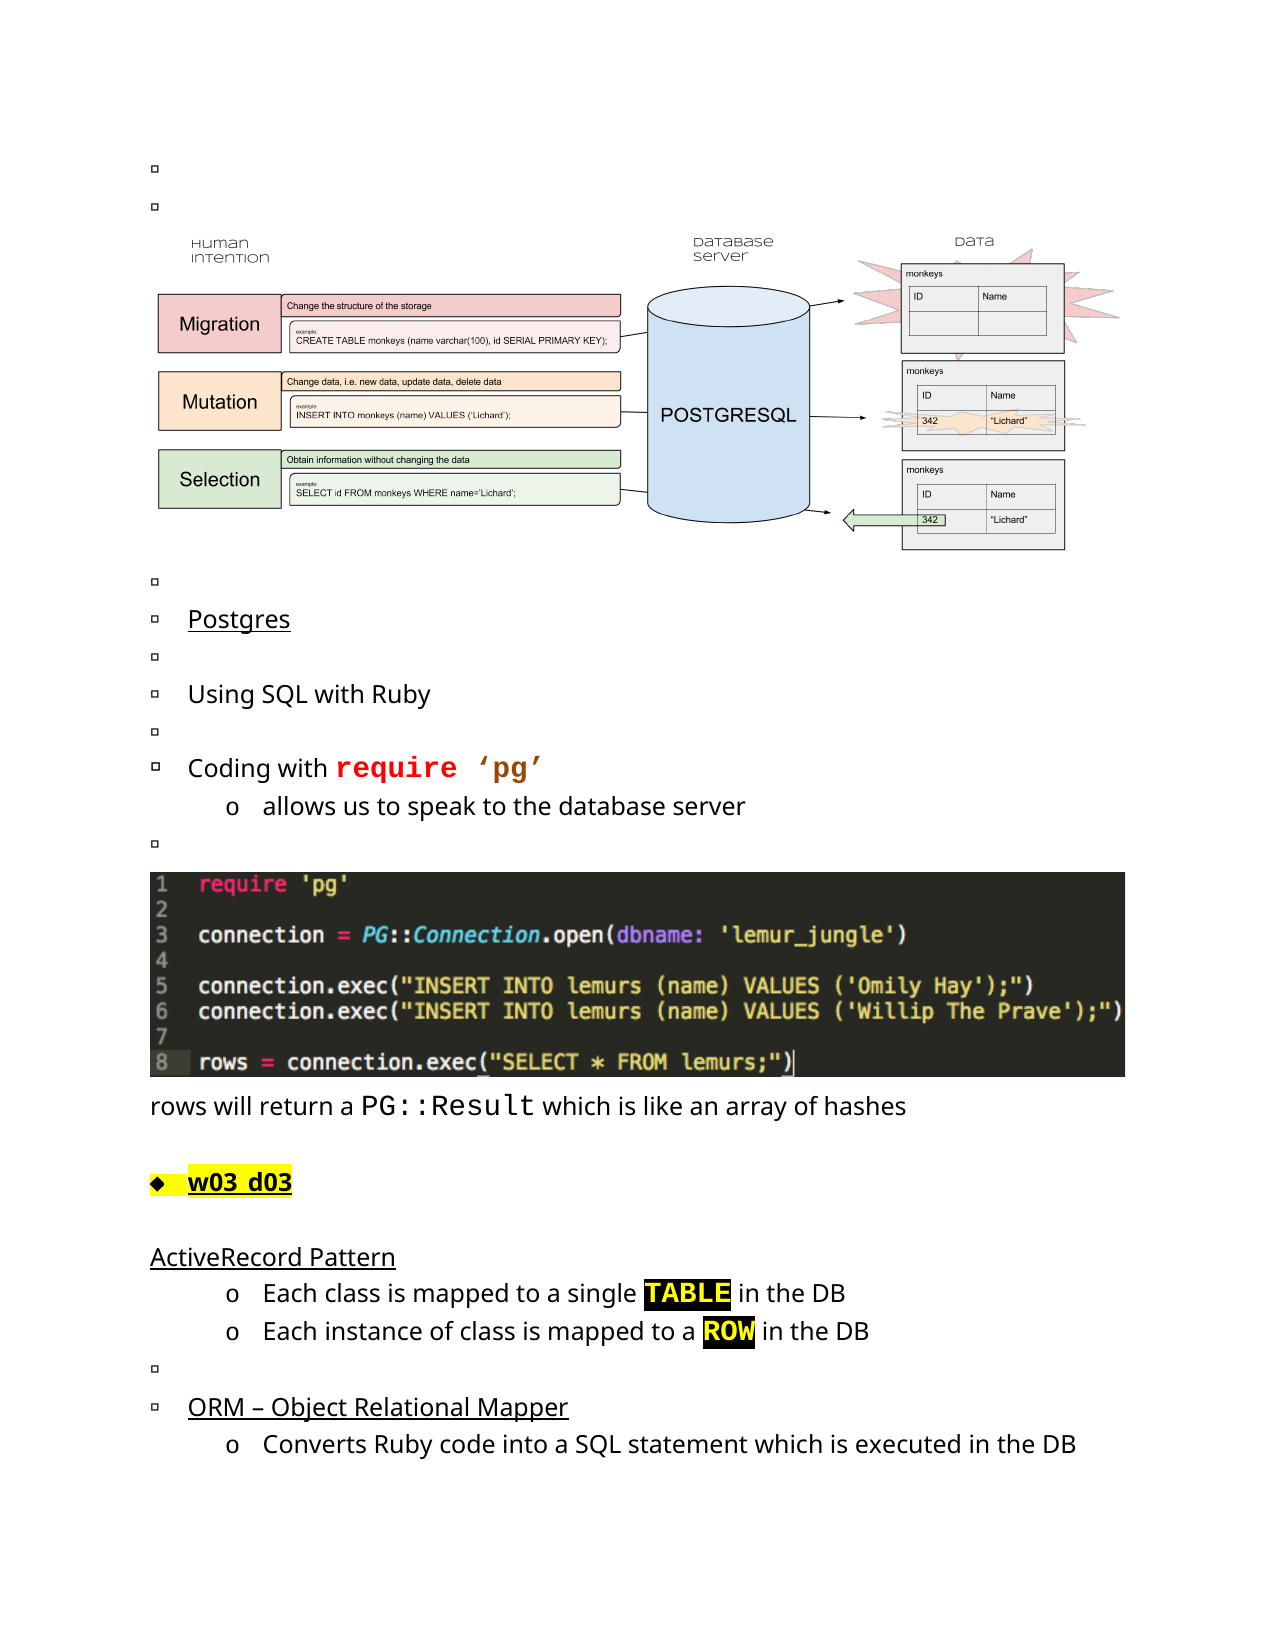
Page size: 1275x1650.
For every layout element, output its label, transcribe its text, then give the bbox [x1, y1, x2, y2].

text Using SQL with Ruby [150, 675, 1125, 712]
list rows will return a PG::Result which is like an array of hashes [150, 1087, 1125, 1125]
picture [150, 225, 1125, 563]
picture [150, 872, 1125, 1077]
text Coding with require ‘pg’ [150, 750, 1125, 787]
text allows us to speak to the database server [225, 787, 1125, 825]
list ActiveRecord Pattern [150, 1237, 1125, 1275]
text Each instance of class is mapped to a ROW in the DB [225, 1312, 1125, 1350]
list w03_d03 [150, 1162, 1125, 1200]
text Each class is mapped to a single TABLE in the DB [225, 1275, 1125, 1312]
text ORM – Object Relational Mapper [150, 1387, 1125, 1425]
text Converts Ruby code into a SQL statement which is executed in the DB [225, 1425, 1125, 1462]
text Postgres [150, 600, 1125, 637]
